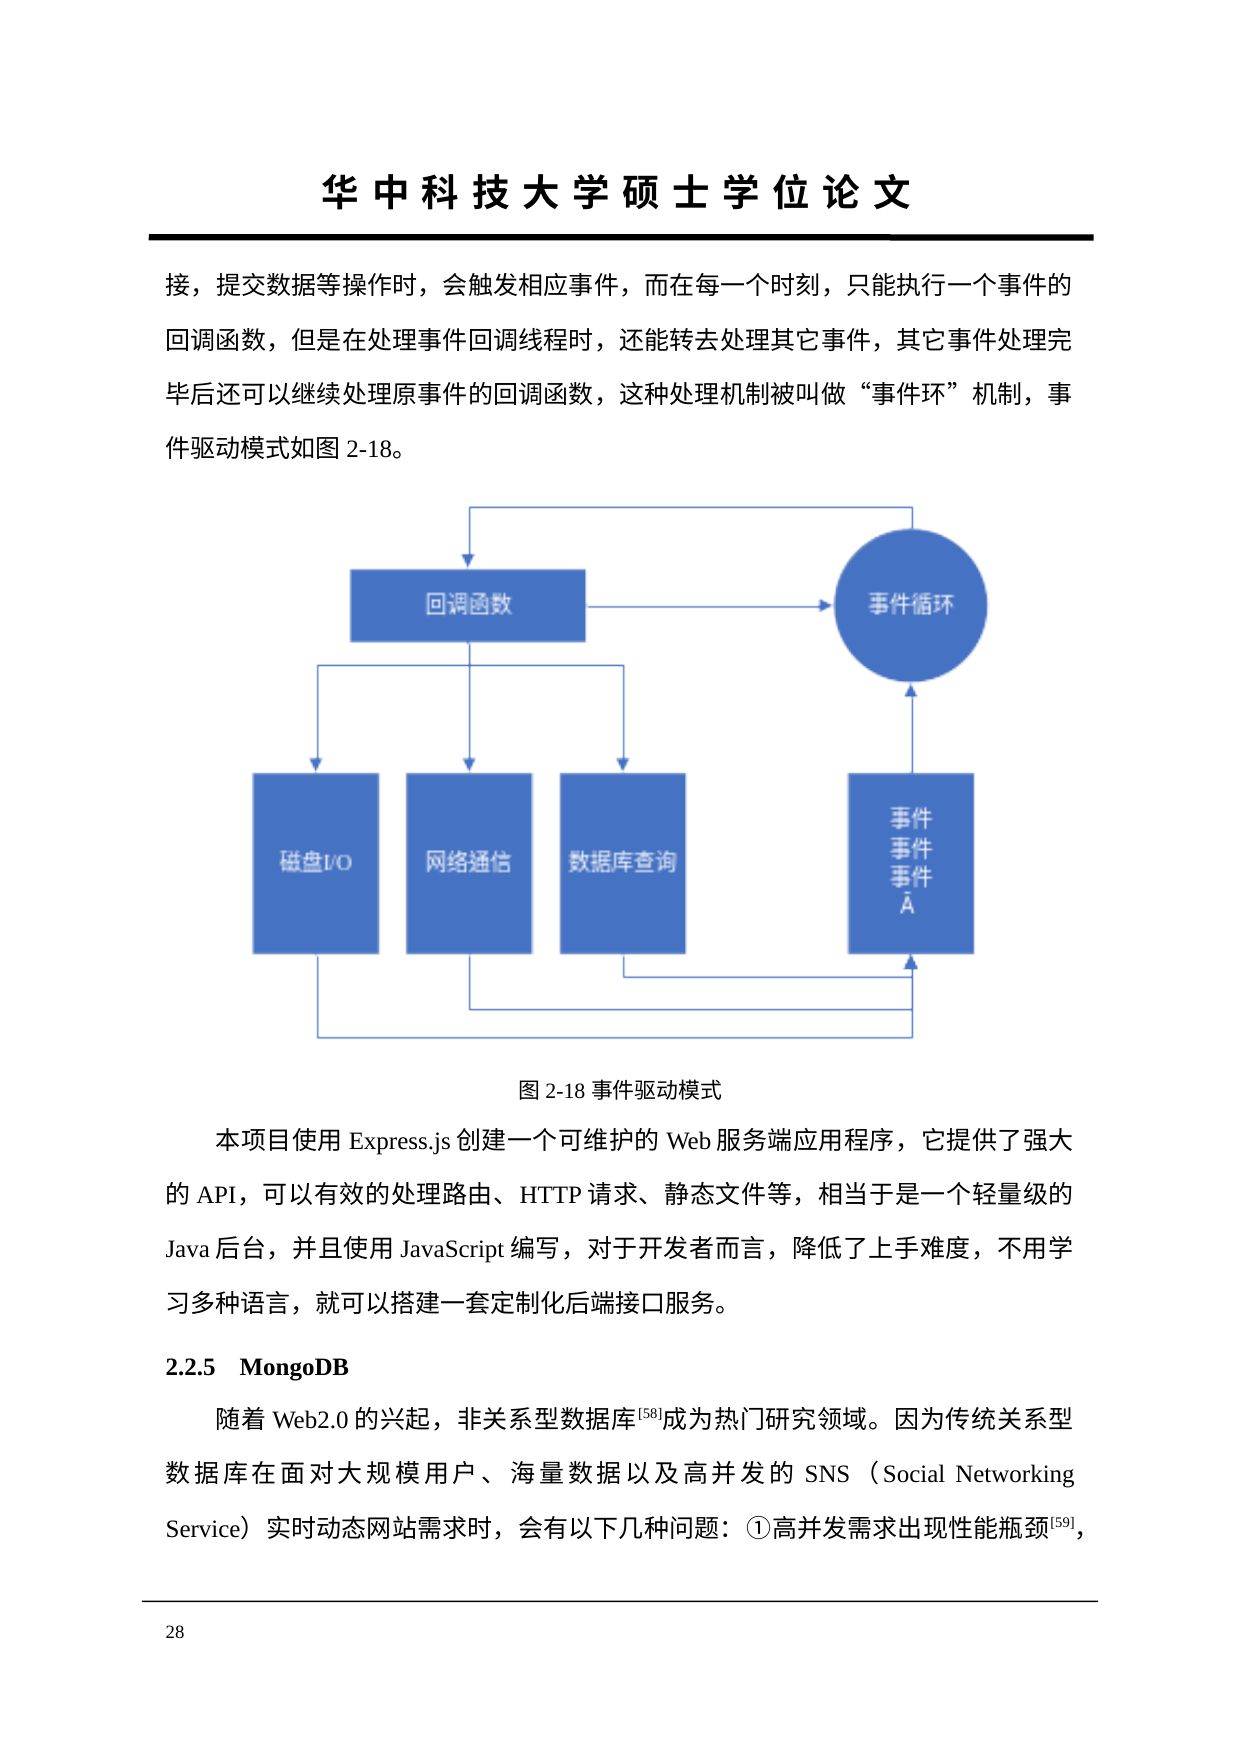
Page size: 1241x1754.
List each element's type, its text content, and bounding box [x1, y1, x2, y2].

subtitle MongoDB [165, 1352, 1075, 1381]
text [165, 266, 1075, 465]
text 本项目使用Express.js创建一个可维护的Web服务端应用程序，它提供了强大的API，可以有效的处理路由、HTTP请求、静态文件等，相当于是一个轻量级的Java后台，并且使用JavaScript编写，对于开发者而言，降低了上手难度，不用学习多种语言，就可以搭建一套定制化后端接口服务。 [165, 1120, 1075, 1319]
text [165, 1399, 1075, 1544]
